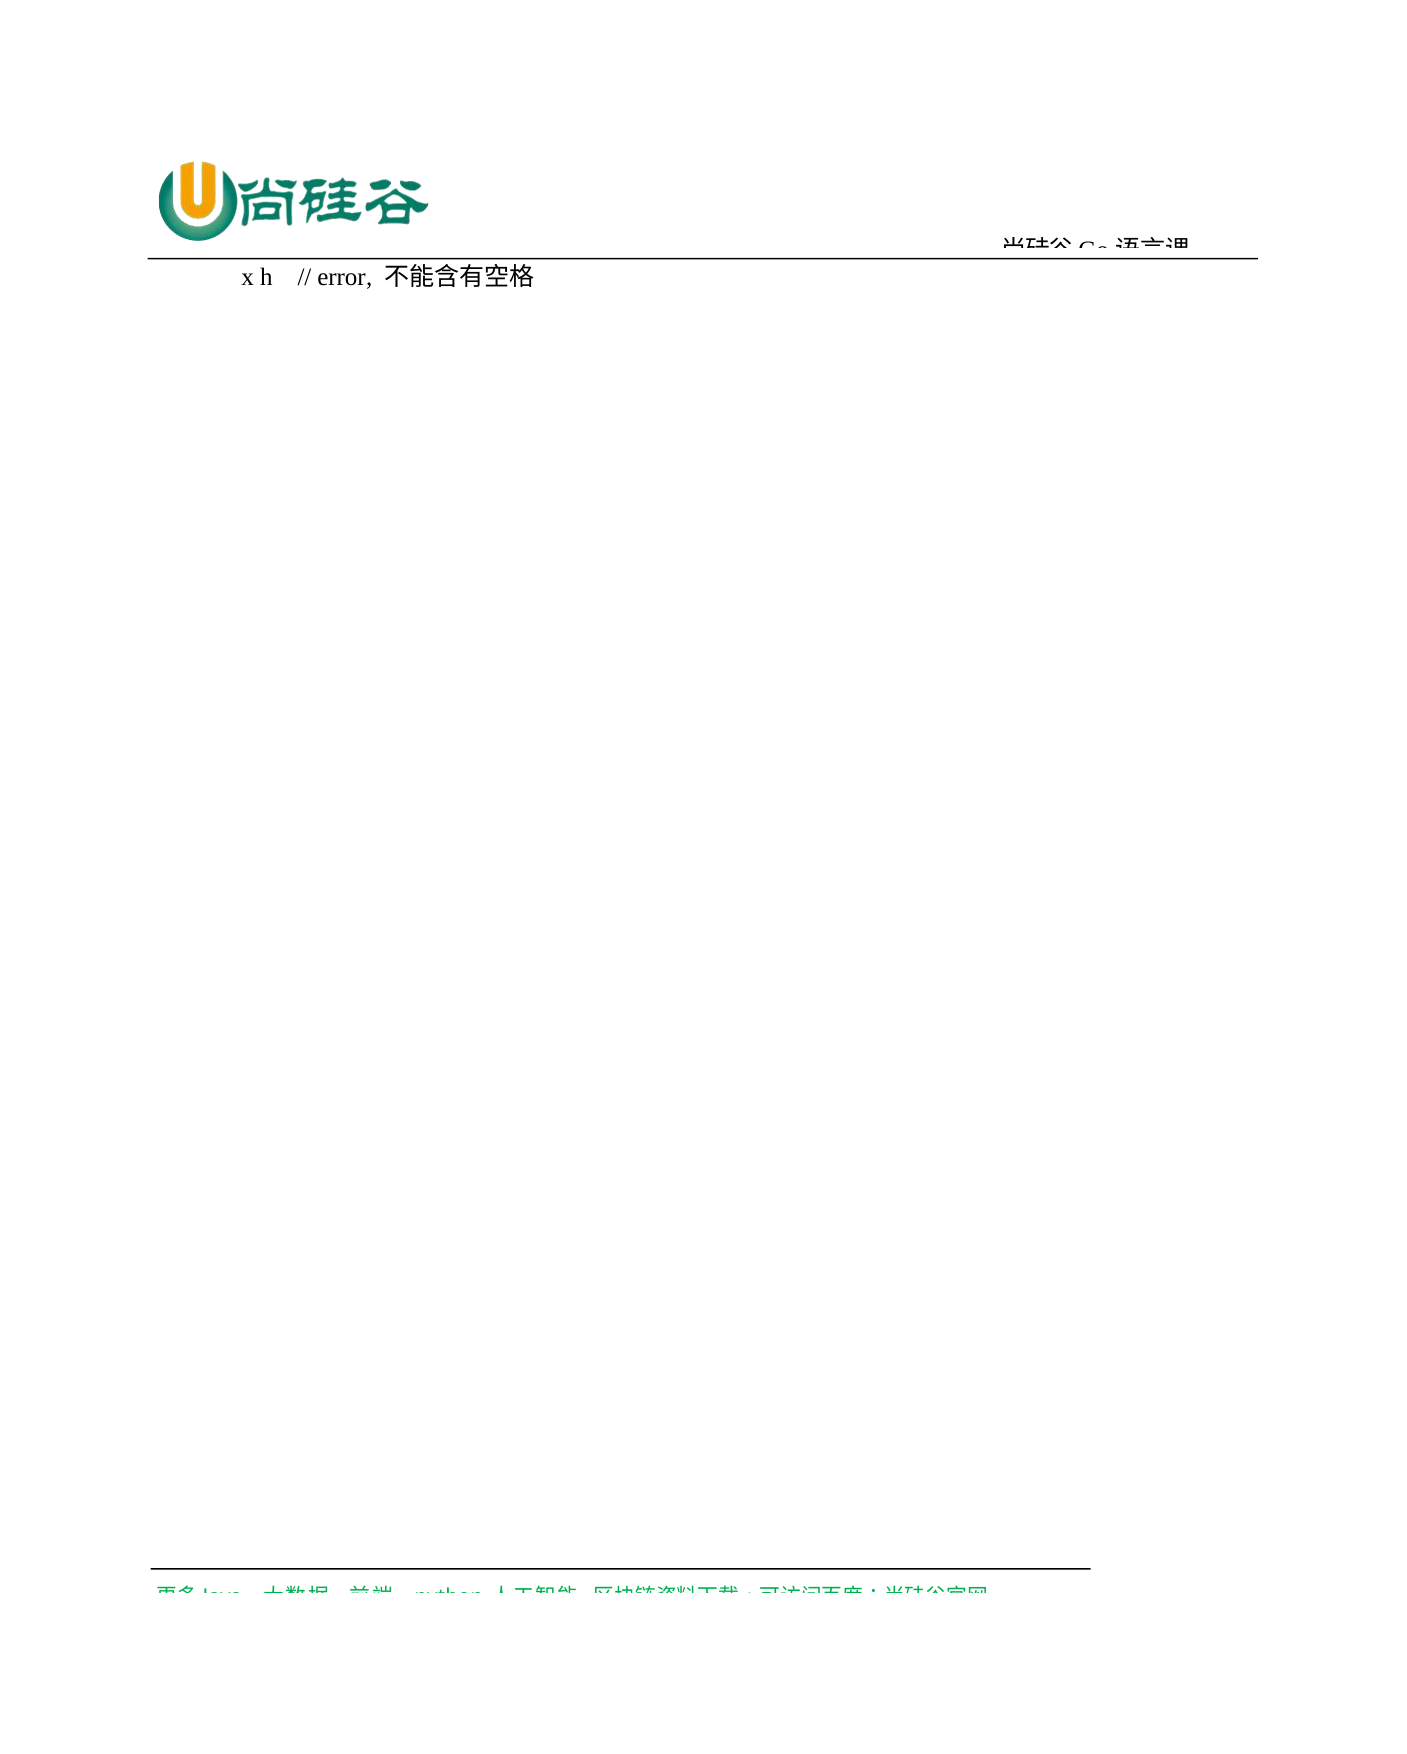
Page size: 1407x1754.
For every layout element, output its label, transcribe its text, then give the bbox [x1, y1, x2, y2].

picture [158, 161, 429, 241]
text x h // error, 不能含有空格 [241, 258, 1319, 292]
